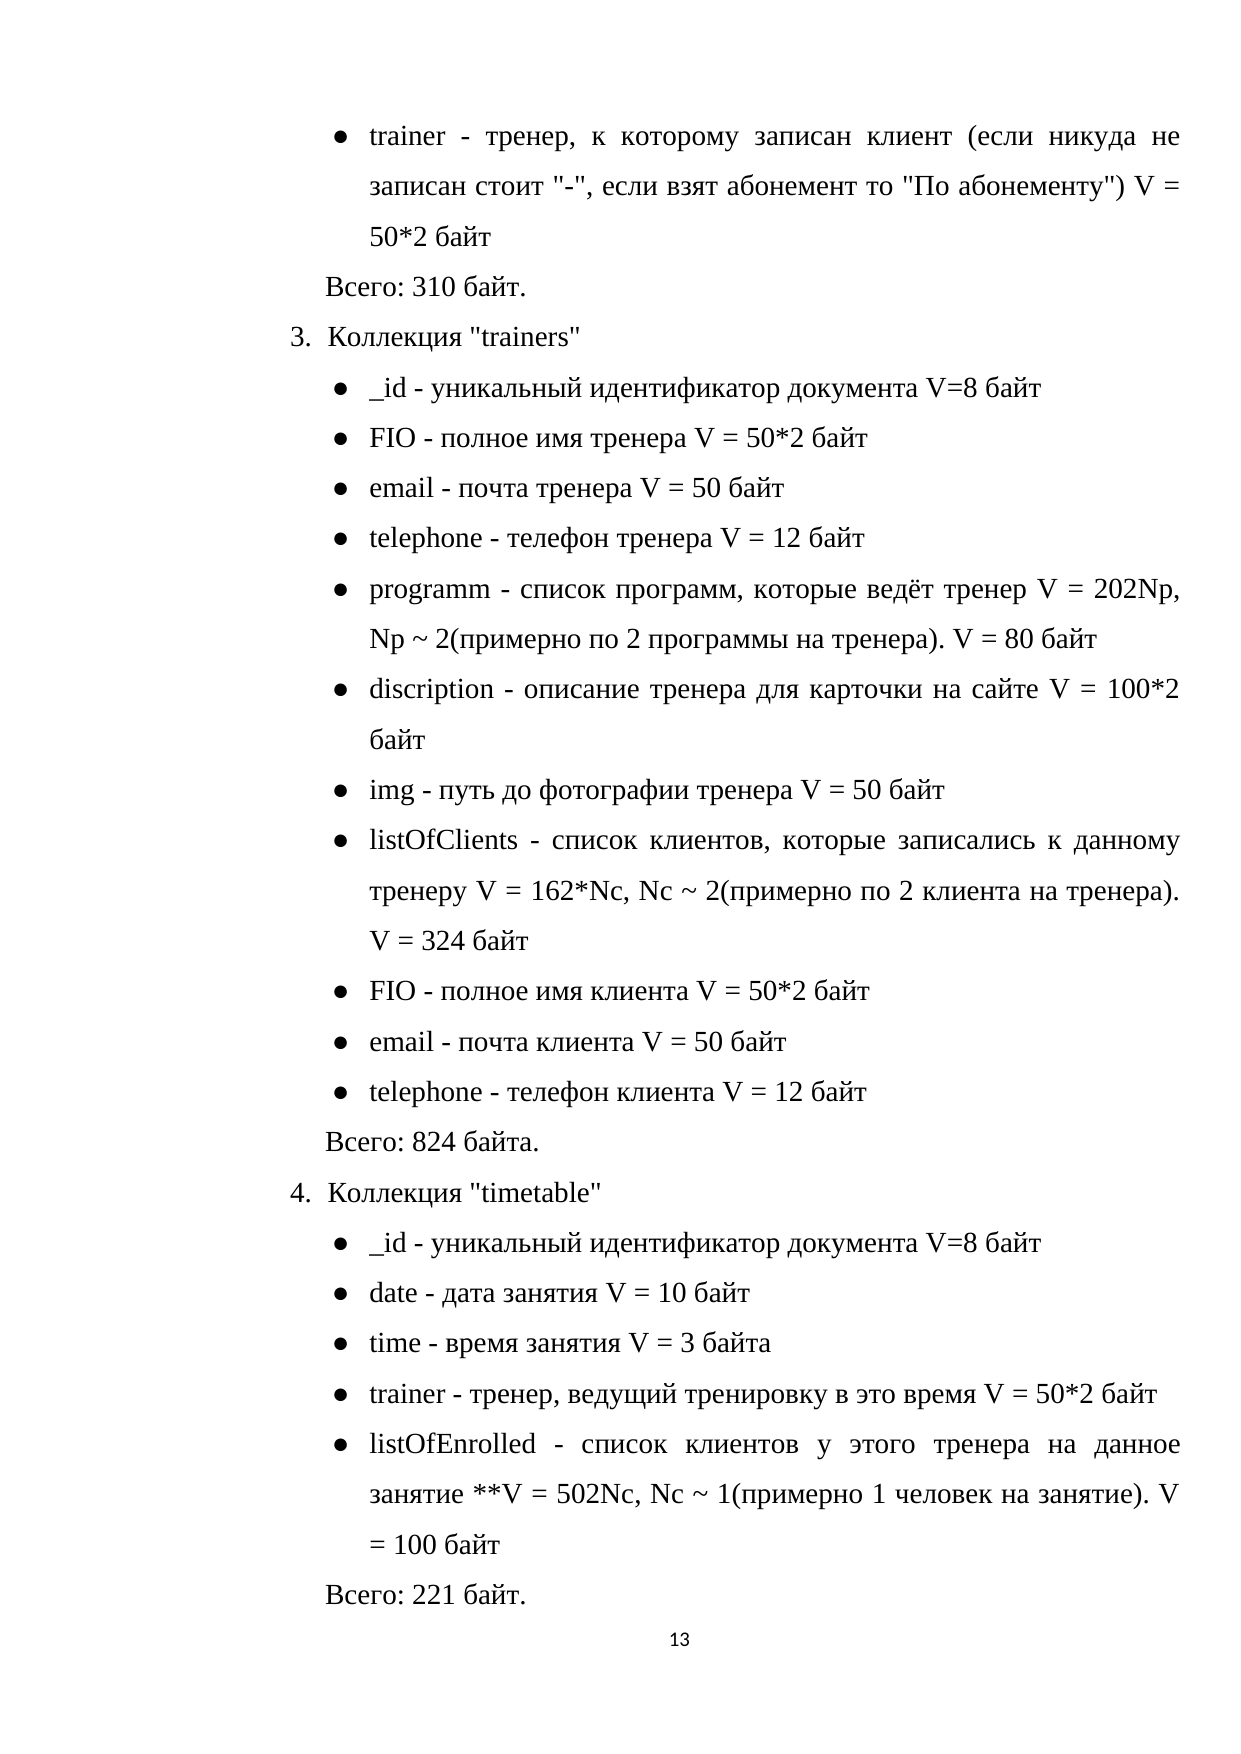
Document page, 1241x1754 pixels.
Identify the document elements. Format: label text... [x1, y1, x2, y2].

list Коллекция "trainers" [290, 319, 1181, 353]
list email - почта клиента V = 50 байт [332, 1024, 1181, 1057]
text Всего: 824 байта. [325, 1124, 1181, 1158]
list Коллекция "timetable" [290, 1175, 1181, 1208]
list _id - уникальный идентификатор документа V=8 байт [332, 1225, 1181, 1258]
list FIO - полное имя клиента V = 50*2 байт [332, 973, 1181, 1007]
list email - почта тренера V = 50 байт [332, 470, 1181, 504]
list telephone - телефон клиента V = 12 байт [332, 1074, 1181, 1108]
list telephone - телефон тренера V = 12 байт [332, 521, 1181, 554]
list trainer - тренер, к которому записан клиент (если никуда не записан стоит "-", если взят абонемент то "По абонементу") V = 50*2 байт [332, 118, 1181, 252]
list discription - описание тренера для карточки на сайте V = 100*2 байт [332, 672, 1181, 755]
list trainer - тренер, ведущий тренировку в это время V = 50*2 байт [332, 1376, 1181, 1409]
list date - дата занятия V = 10 байт [332, 1275, 1181, 1309]
list FIO - полное имя тренера V = 50*2 байт [332, 420, 1181, 453]
text Всего: 221 байт. [325, 1577, 1181, 1611]
list listOfEnrolled - список клиентов у этого тренера на данное занятие **V = 502Nc, Nc ~ 1(примерно 1 человек на занятие). V = 100 байт [332, 1426, 1181, 1560]
list _id - уникальный идентификатор документа V=8 байт [332, 370, 1181, 403]
list listOfClients - список клиентов, которые записались к данному тренеру V = 162*Nc, Nc ~ 2(примерно по 2 клиента на тренера). V = 324 байт [332, 822, 1181, 957]
list time - время занятия V = 3 байта [332, 1326, 1181, 1359]
list programm - список программ, которые ведёт тренер V = 202Np, Np ~ 2(примерно по 2 программы на тренера). V = 80 байт [332, 571, 1181, 655]
list img - путь до фотографии тренера V = 50 байт [332, 772, 1181, 806]
text Всего: 310 байт. [177, 269, 1181, 303]
